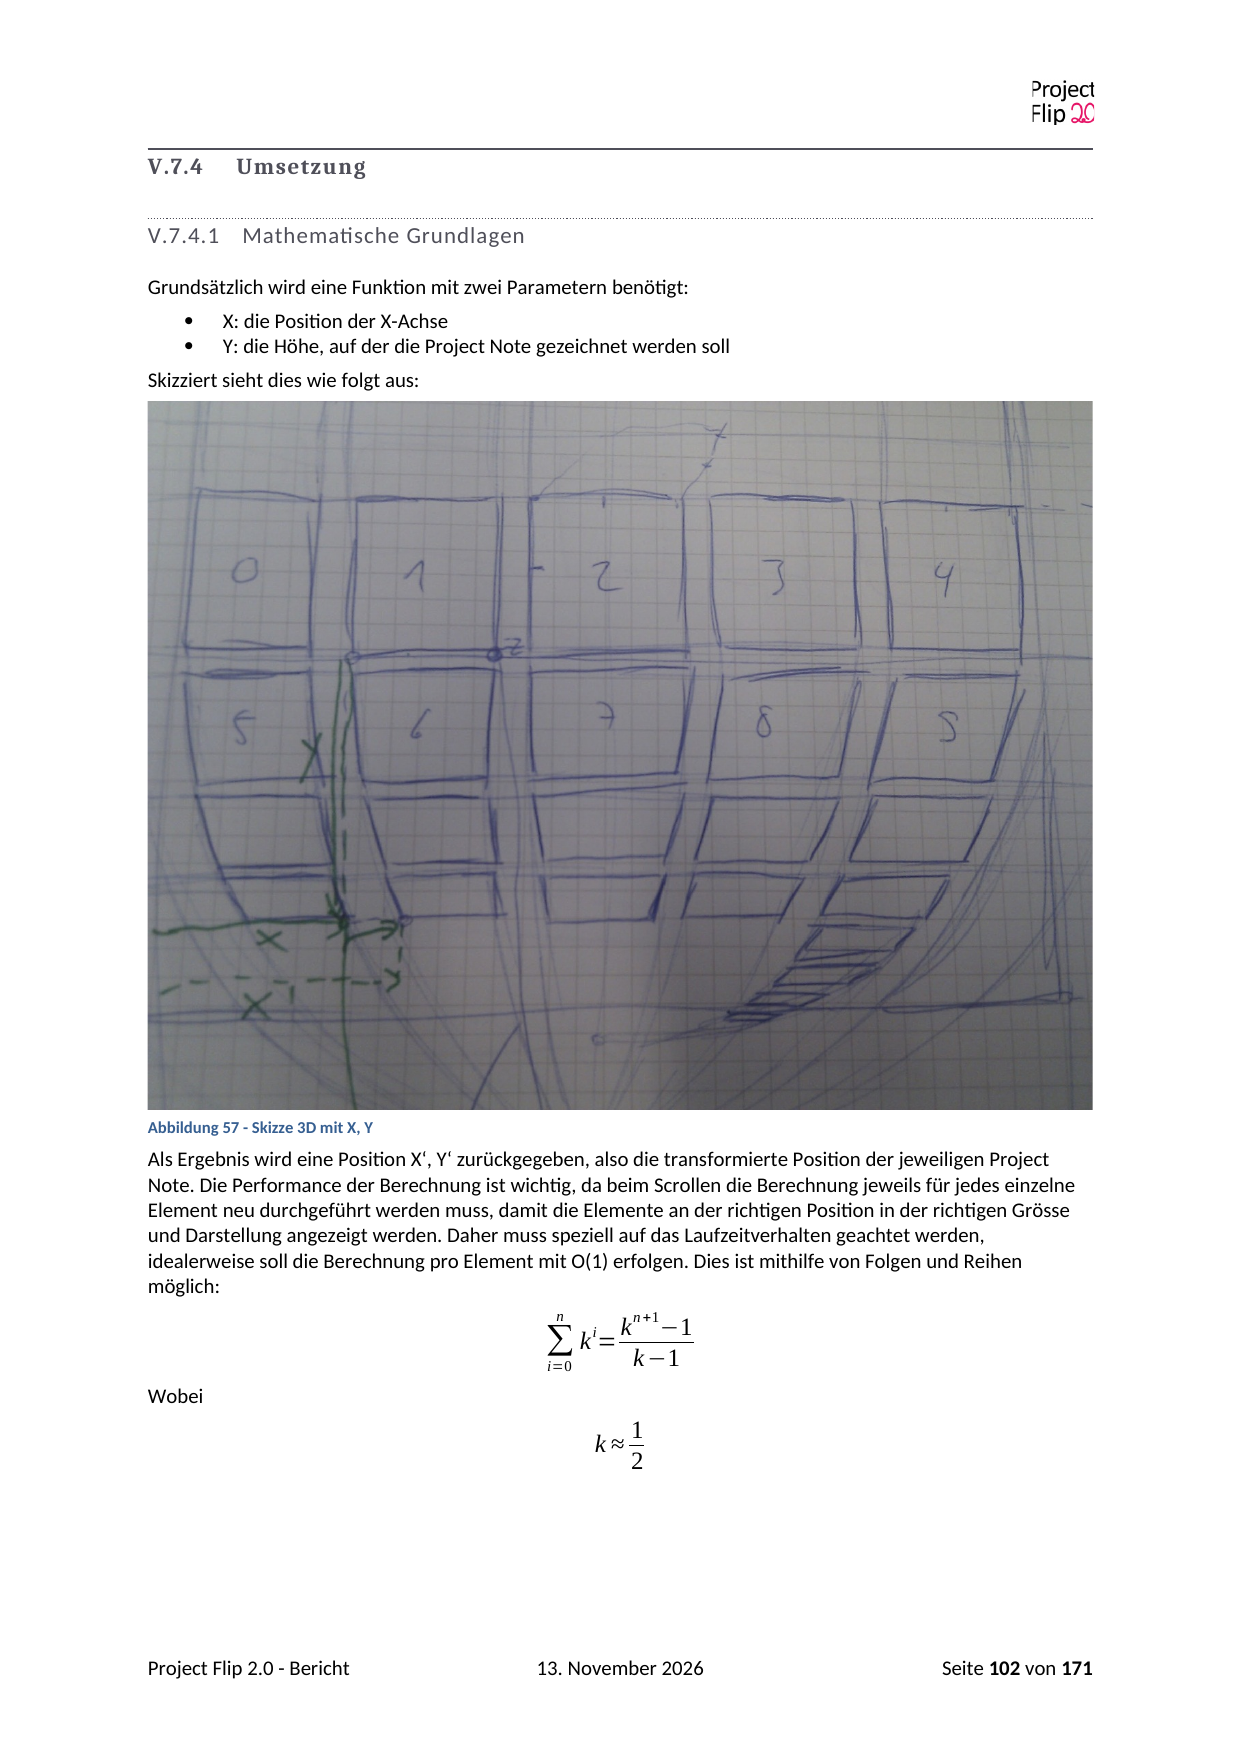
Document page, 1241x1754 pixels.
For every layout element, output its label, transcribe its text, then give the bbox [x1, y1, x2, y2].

picture [1081, 79, 1097, 124]
text Grundsätzlich wird eine Funktion mit zwei Parametern benötigt: [148, 274, 1093, 300]
subtitle Umsetzung [148, 150, 1093, 180]
picture [147, 401, 1093, 1110]
text Skizziert sieht dies wie folgt aus: [148, 367, 1093, 393]
list X: die Position der X-Achse [185, 308, 1093, 333]
subtitle Mathematische Grundlagen [148, 218, 1093, 249]
text Als Ergebnis wird eine Position X‘, Y‘ zurückgegeben, also die transformierte Position der jeweiligen Project Note. Die Performance der Berechnung ist wichtig, da beim Scrollen die Berechnung jeweils für jedes einzelne Element neu durchgeführt werden muss, damit die Elemente an der richtigen Position in der richtigen Grösse und Darstellung angezeigt werden. Daher muss speziell auf das Laufzeitverhalten geachtet werden, idealerweise soll die Berechnung pro Element mit O(1) erfolgen. Dies ist mithilfe von Folgen und Reihen möglich: [148, 1146, 1093, 1299]
list Y: die Höhe, auf der die Project Note gezeichnet werden soll [185, 333, 1093, 359]
text Wobei [148, 1383, 1093, 1408]
